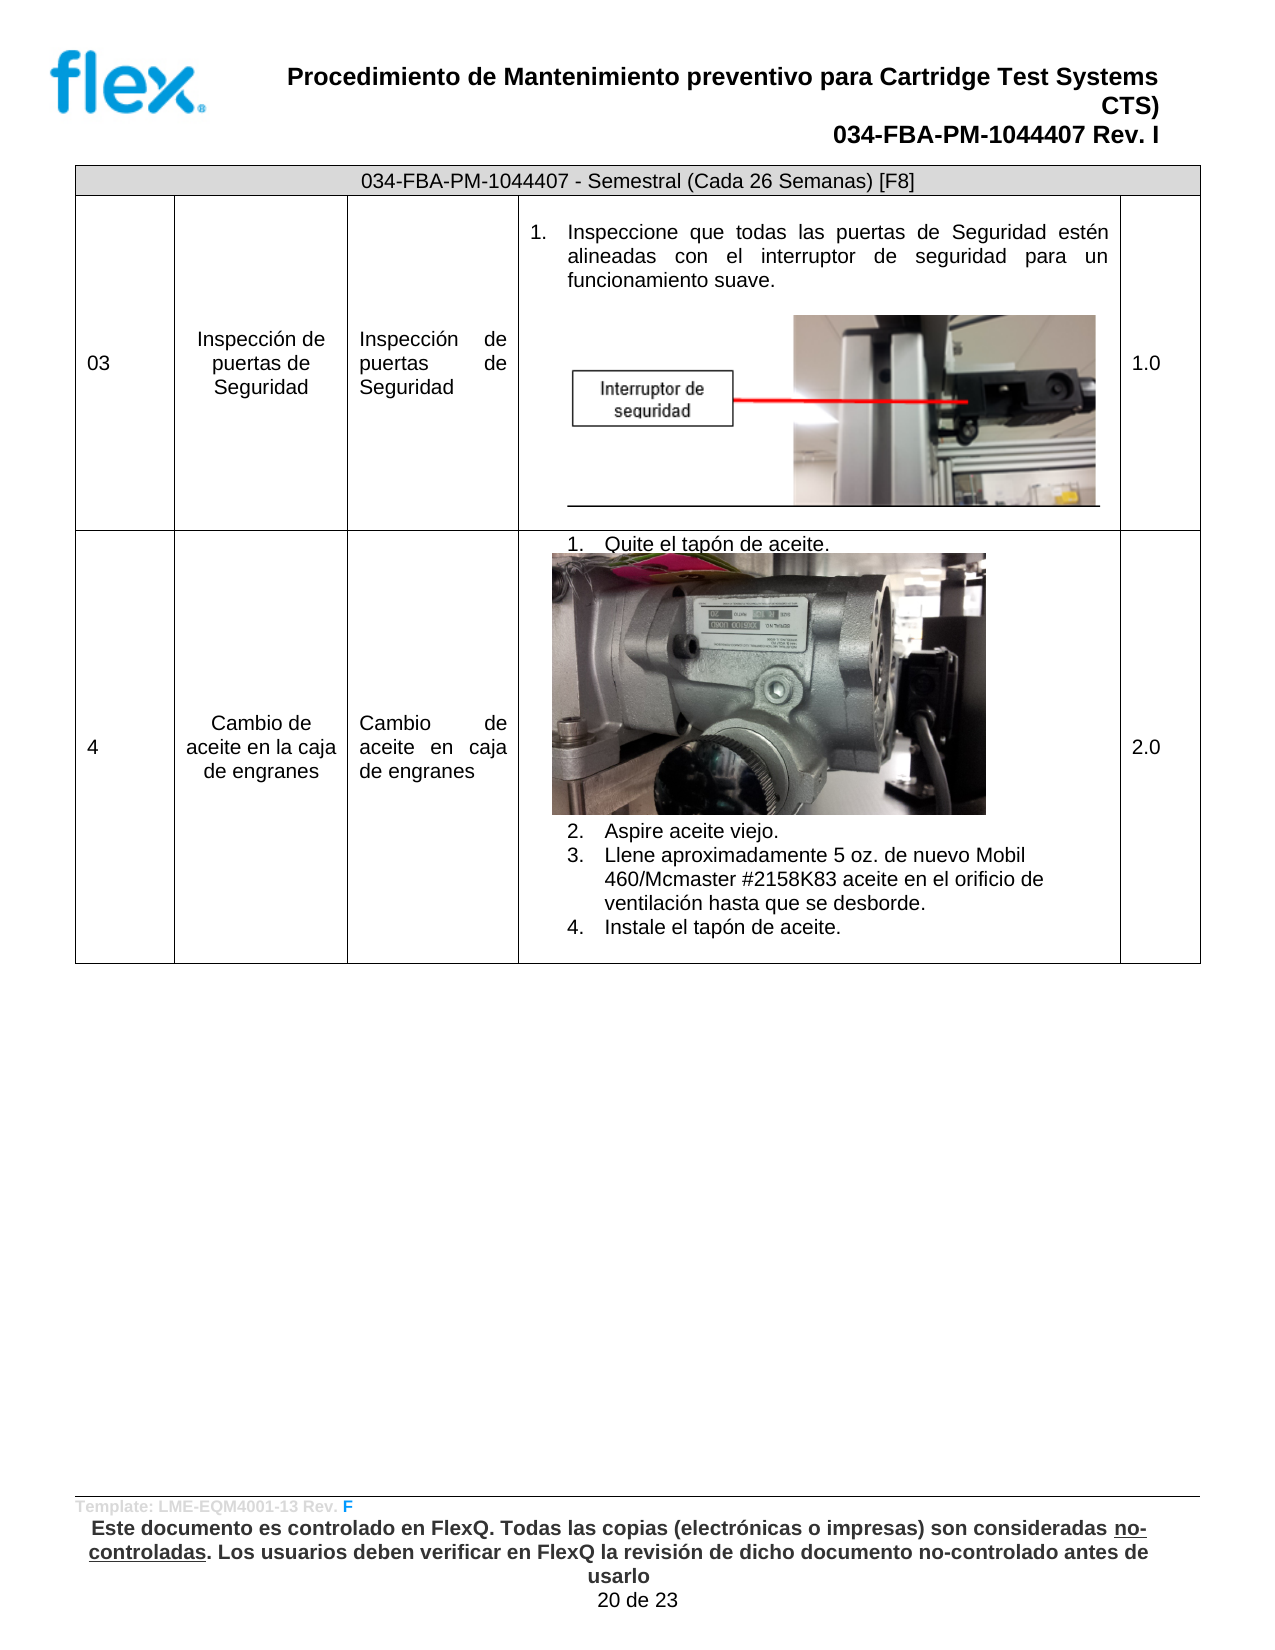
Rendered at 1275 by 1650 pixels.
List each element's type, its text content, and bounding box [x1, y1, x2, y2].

table_cell 2.0 [1121, 531, 1200, 963]
picture [552, 553, 986, 815]
table_cell Inspeccione que todas las puertas de Seguridad estén alineadas con el interruptor de seguridad para un funcionamiento suave. [519, 196, 1120, 530]
table_cell Cambio de aceite en caja de engranes [348, 531, 518, 963]
picture [567, 315, 1100, 507]
table_header 034-FBA-PM-1044407 - Semestral (Cada 26 Semanas) [F8] [76, 166, 1200, 195]
table_cell Cambio de aceite en la caja de engranes [175, 531, 347, 963]
table_cell Quite el tapón de aceite. Aspire aceite viejo. Llene aproximadamente 5 oz. de nuevo Mobil 460/Mcmaster #2158K83 aceite en el orificio de ventilación hasta que se desborde. Instale el tapón de aceite. [519, 531, 1120, 963]
table_cell 1.0 [1121, 196, 1200, 530]
table_cell Inspección de puertas de Seguridad [348, 196, 518, 530]
picture [29, 26, 220, 126]
table_cell 03 [76, 196, 174, 530]
table_cell 4 [76, 531, 174, 963]
table_cell Inspección de puertas de Seguridad [175, 196, 347, 530]
